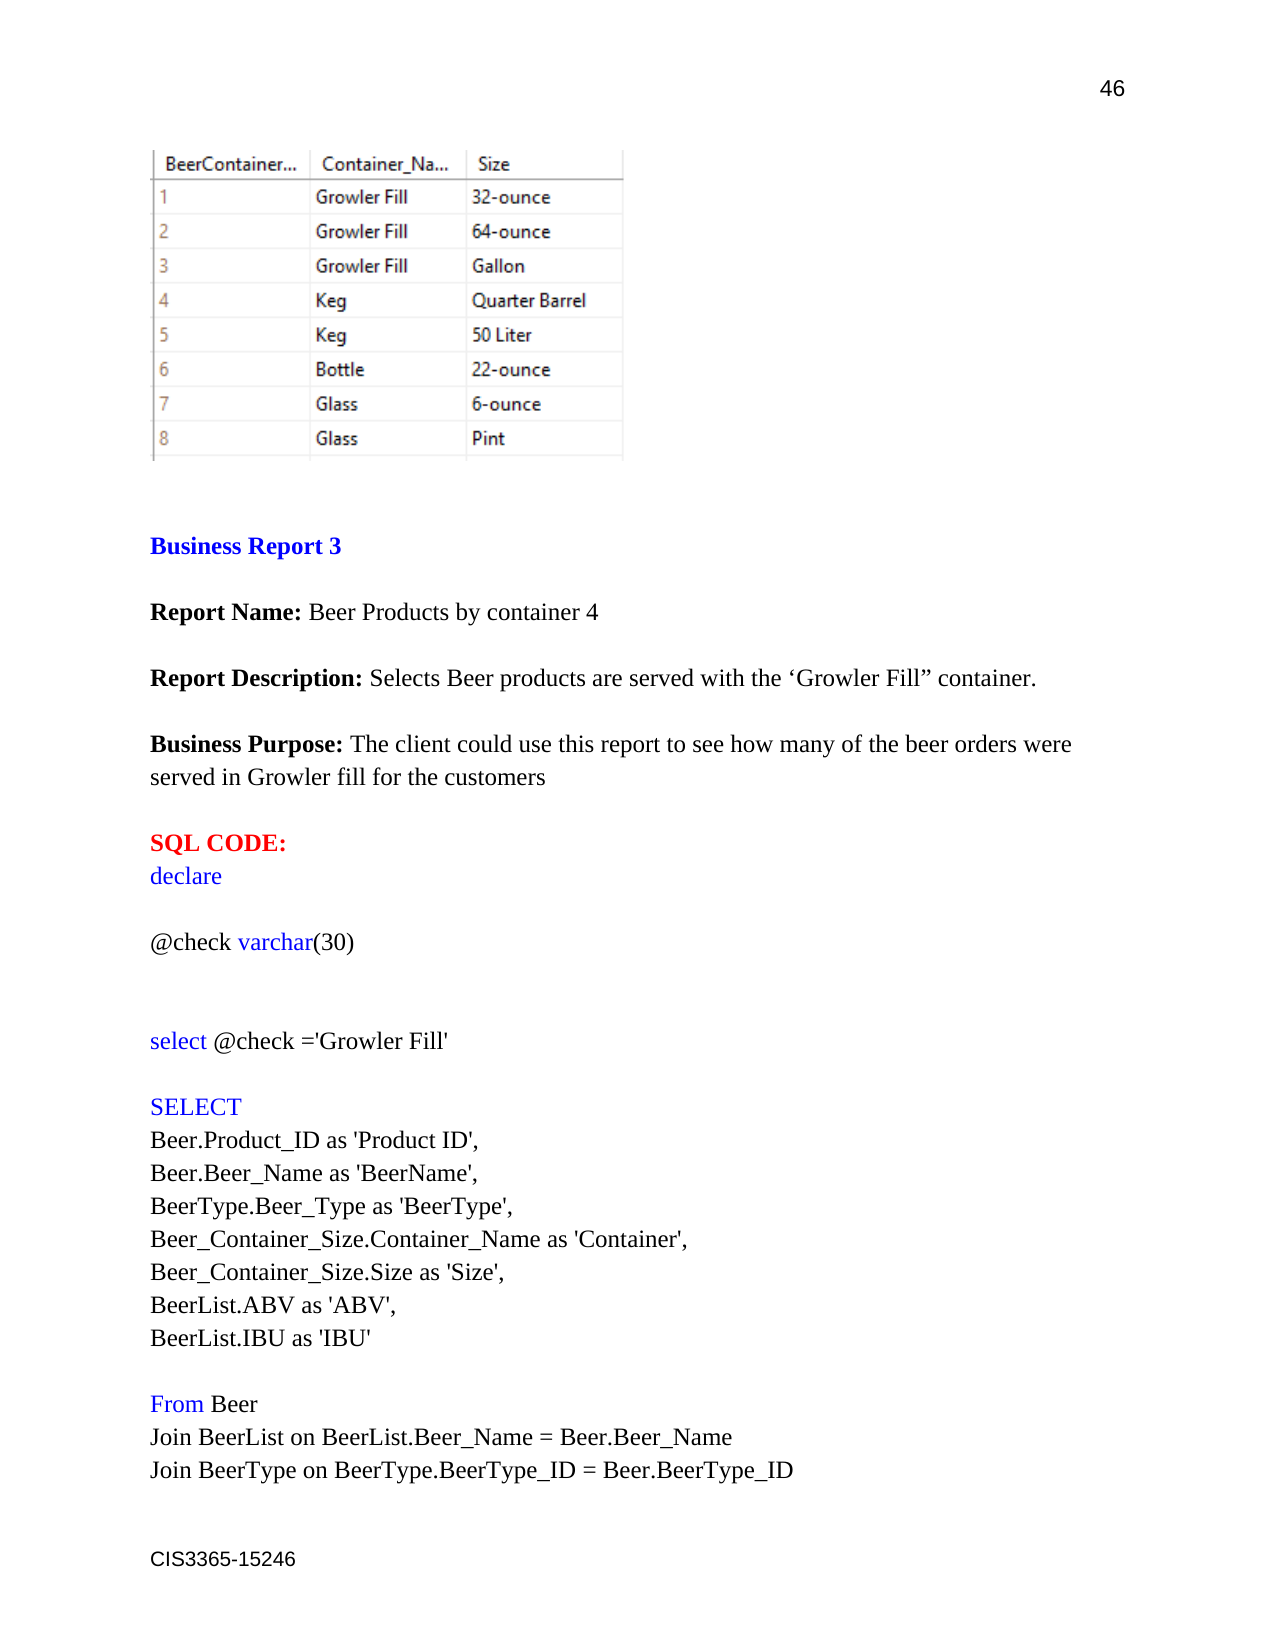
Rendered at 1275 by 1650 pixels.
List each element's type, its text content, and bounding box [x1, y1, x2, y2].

text Report Description: Selects Beer products are served with the ‘Growler Fill” container. [150, 663, 1125, 692]
text select @check ='Growler Fill' [150, 1026, 1125, 1055]
text BeerList.IBU as 'IBU' [150, 1323, 1125, 1352]
text SELECT [150, 1092, 1125, 1121]
text Business Purpose: The client could use this report to see how many of the beer orders were served in Growler fill for the customers [150, 729, 1125, 791]
text Beer_Container_Size.Container_Name as 'Container', [150, 1224, 1125, 1253]
text BeerList.ABV as 'ABV', [150, 1290, 1125, 1319]
text declare [150, 861, 1125, 890]
picture [150, 150, 627, 461]
text @check varchar(30) [150, 927, 1125, 956]
text Beer.Product_ID as 'Product ID', [150, 1125, 1125, 1154]
text Beer.Beer_Name as 'BeerName', [150, 1158, 1125, 1187]
text BeerType.Beer_Type as 'BeerType', [150, 1191, 1125, 1220]
text Beer_Container_Size.Size as 'Size', [150, 1257, 1125, 1286]
text Join BeerType on BeerType.BeerType_ID = Beer.BeerType_ID [150, 1455, 1125, 1484]
text From Beer [150, 1389, 1125, 1418]
text Business Report 3 [150, 531, 1125, 559]
text Report Name: Beer Products by container 4 [150, 597, 1125, 626]
text SQL CODE: [150, 828, 1125, 857]
text Join BeerList on BeerList.Beer_Name = Beer.Beer_Name [150, 1422, 1125, 1451]
